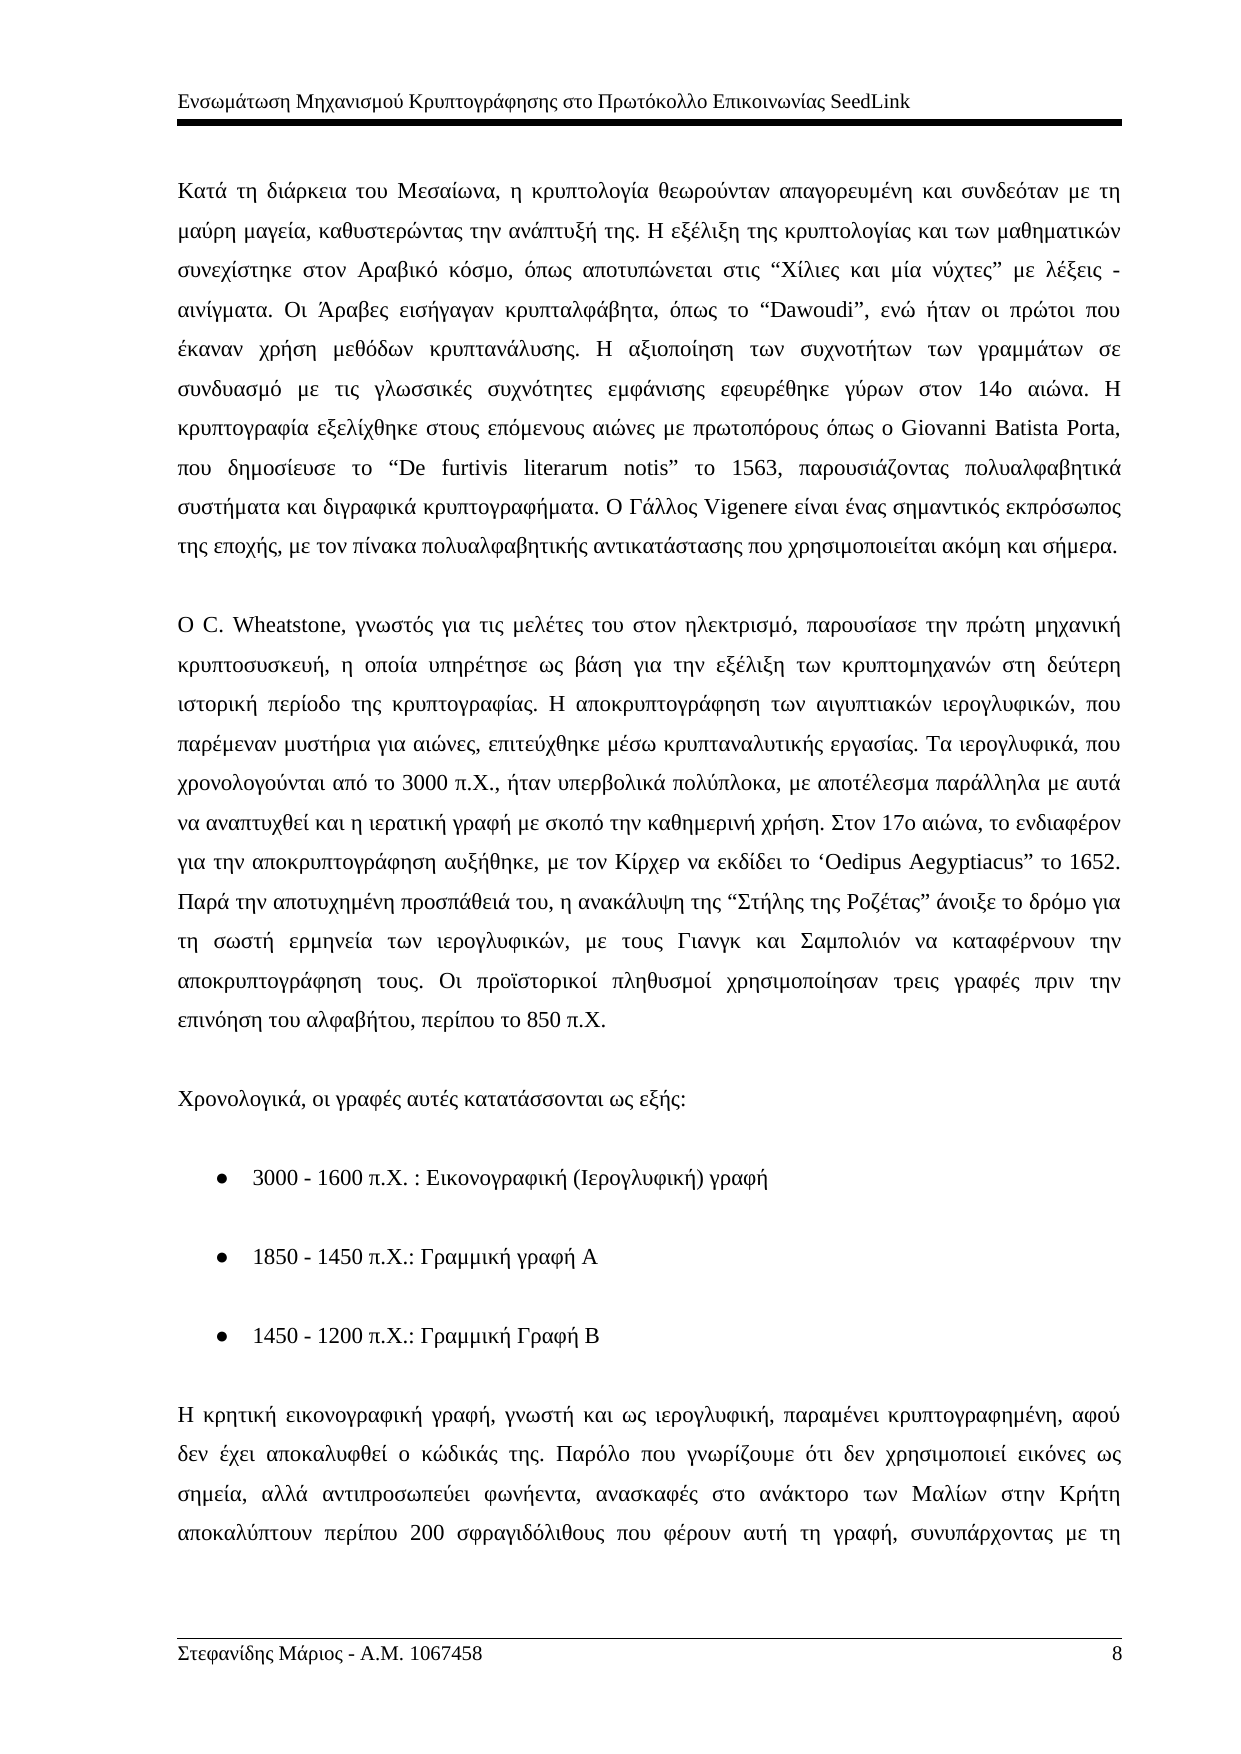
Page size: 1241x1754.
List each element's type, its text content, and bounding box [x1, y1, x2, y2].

list 3000 - 1600 π.Χ. : Εικονογραφική (Ιερογλυφική) γραφή [215, 1164, 1122, 1191]
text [177, 1401, 1122, 1546]
list 1850 - 1450 π.Χ.: Γραμμική γραφή Α [215, 1243, 1122, 1269]
text Χρονολογικά, οι γραφές αυτές κατατάσσονται ως εξής: [177, 1085, 1122, 1112]
list 1450 - 1200 π.Χ.: Γραμμική Γραφή Β [215, 1322, 1122, 1348]
text Κατά τη διάρκεια του Μεσαίωνα, η κρυπτολογία θεωρούνταν απαγορευμένη και συνδεόταν με τη μαύρη μαγεία, καθυστερώντας την ανάπτυξή της. Η εξέλιξη της κρυπτολογίας και των μαθηματικών συνεχίστηκε στον Αραβικό κόσμο, όπως αποτυπώνεται στις “Χίλιες και μία νύχτες” με λέξεις - αινίγματα. Οι Άραβες εισήγαγαν κρυπταλφάβητα, όπως το “Dawoudi”, ενώ ήταν οι πρώτοι που έκαναν χρήση μεθόδων κρυπτανάλυσης. Η αξιοποίηση των συχνοτήτων των γραμμάτων σε συνδυασμό με τις γλωσσικές συχνότητες εμφάνισης εφευρέθηκε γύρων στον 14ο αιώνα. Η κρυπτογραφία εξελίχθηκε στους επόμενους αιώνες με πρωτοπόρους όπως ο Giovanni Batista Porta, που δημοσίευσε το “De furtivis literarum notis” το 1563, παρουσιάζοντας πολυαλφαβητικά συστήματα και διγραφικά κρυπτογραφήματα. Ο Γάλλος Vigenere είναι ένας σημαντικός εκπρόσωπος της εποχής, με τον πίνακα πολυαλφαβητικής αντικατάστασης που χρησιμοποιείται ακόμη και σήμερα. [177, 177, 1122, 559]
text Ο C. Wheatstone, γνωστός για τις μελέτες του στον ηλεκτρισμό, παρουσίασε την πρώτη μηχανική κρυπτοσυσκευή, η οποία υπηρέτησε ως βάση για την εξέλιξη των κρυπτομηχανών στη δεύτερη ιστορική περίοδο της κρυπτογραφίας. Η αποκρυπτογράφηση των αιγυπτιακών ιερογλυφικών, που παρέμεναν μυστήρια για αιώνες, επιτεύχθηκε μέσω κρυπταναλυτικής εργασίας. Τα ιερογλυφικά, που χρονολογούνται από το 3000 π.Χ., ήταν υπερβολικά πολύπλοκα, με αποτέλεσμα παράλληλα με αυτά να αναπτυχθεί και η ιερατική γραφή με σκοπό την καθημερινή χρήση. Στον 17ο αιώνα, το ενδιαφέρον για την αποκρυπτογράφηση αυξήθηκε, με τον Κίρχερ να εκδίδει το ‘Oedipus Aegyptiacus” το 1652. Παρά την αποτυχημένη προσπάθειά του, η ανακάλυψη της “Στήλης της Ροζέτας” άνοιξε το δρόμο για τη σωστή ερμηνεία των ιερογλυφικών, με τους Γιανγκ και Σαμπολιόν να καταφέρνουν την αποκρυπτογράφηση τους. Οι προϊστορικοί πληθυσμοί χρησιμοποίησαν τρεις γραφές πριν την επινόηση του αλφαβήτου, περίπου το 850 π.Χ. [177, 611, 1122, 1033]
